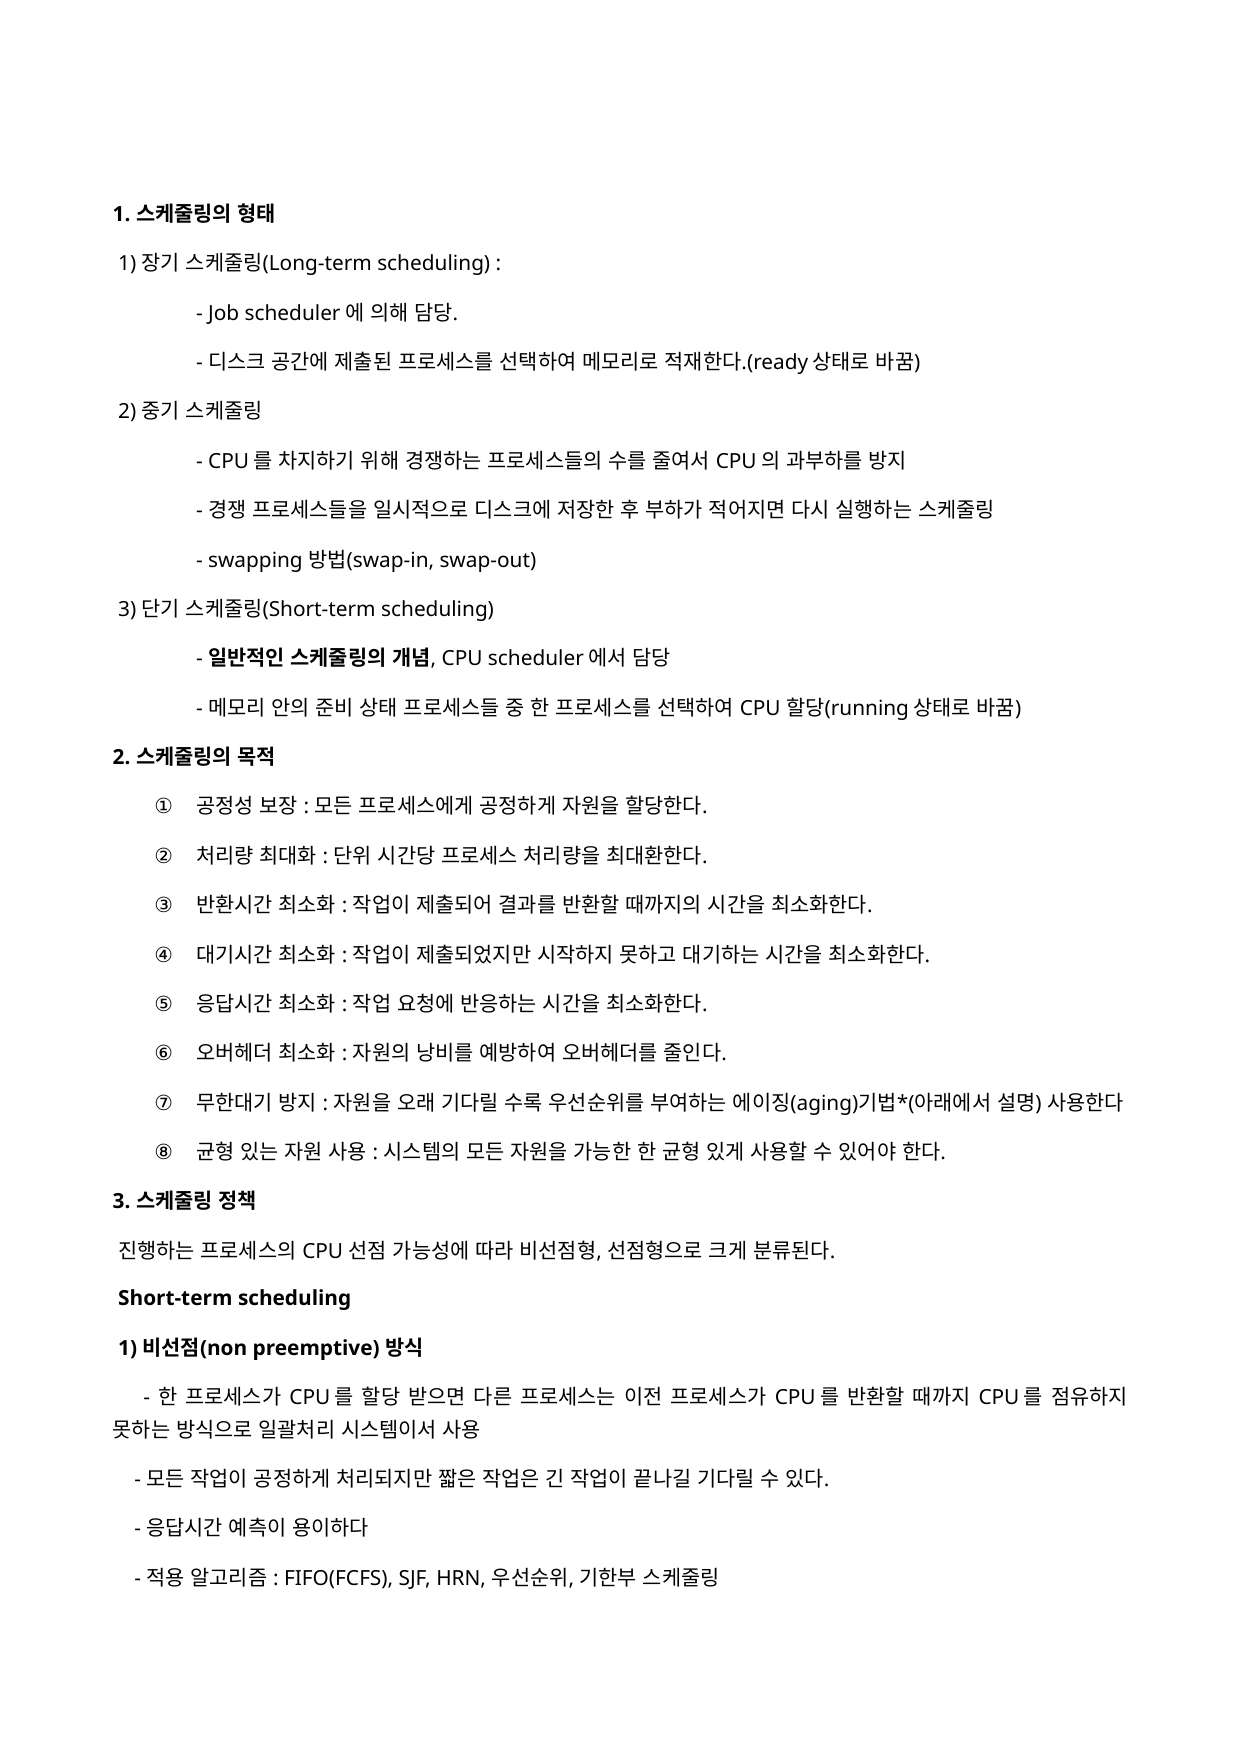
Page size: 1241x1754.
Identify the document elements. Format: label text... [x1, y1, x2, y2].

text - 적용 알고리즘 : FIFO(FCFS), SJF, HRN, 우선순위, 기한부 스케줄링 [112, 1561, 1128, 1591]
list 대기시간 최소화 : 작업이 제출되었지만 시작하지 못하고 대기하는 시간을 최소화한다. [154, 938, 1128, 968]
text - Job scheduler에 의해 담당. [112, 296, 1128, 326]
text 3. 스케줄링 정책 [112, 1185, 1128, 1215]
text - 경쟁 프로세스들을 일시적으로 디스크에 저장한 후 부하가 적어지면 다시 실행하는 스케줄링 [112, 493, 1128, 524]
text 1) 장기 스케줄링(Long-term scheduling) : [112, 247, 1128, 277]
text 3) 단기 스케줄링(Short-term scheduling) [112, 592, 1128, 623]
text 2. 스케줄링의 목적 [112, 740, 1128, 771]
text - 모든 작업이 공정하게 처리되지만 짧은 작업은 긴 작업이 끝나길 기다릴 수 있다. [112, 1462, 1128, 1492]
text 1. 스케줄링의 형태 [112, 197, 1128, 228]
text - swapping 방법(swap-in, swap-out) [112, 543, 1128, 573]
list 무한대기 방지 : 자원을 오래 기다릴 수록 우선순위를 부여하는 에이징(aging)기법*(아래에서 설명) 사용한다 [154, 1086, 1128, 1116]
text - 응답시간 예측이 용이하다 [112, 1512, 1128, 1542]
text Short-term scheduling [112, 1283, 1128, 1312]
text - 디스크 공간에 제출된 프로세스를 선택하여 메모리로 적재한다.(ready상태로 바꿈) [112, 345, 1128, 376]
text 2) 중기 스케줄링 [112, 395, 1128, 425]
text - 메모리 안의 준비 상태 프로세스들 중 한 프로세스를 선택하여 CPU 할당(running상태로 바꿈) [112, 691, 1128, 721]
list 공정성 보장 : 모든 프로세스에게 공정하게 자원을 할당한다. [154, 790, 1128, 820]
text - 일반적인 스케줄링의 개념, CPU scheduler에서 담당 [112, 642, 1128, 672]
list 응답시간 최소화 : 작업 요청에 반응하는 시간을 최소화한다. [154, 987, 1128, 1018]
list 반환시간 최소화 : 작업이 제출되어 결과를 반환할 때까지의 시간을 최소화한다. [154, 888, 1128, 919]
list 오버헤더 최소화 : 자원의 낭비를 예방하여 오버헤더를 줄인다. [154, 1037, 1128, 1067]
list 균형 있는 자원 사용 : 시스템의 모든 자원을 가능한 한 균형 있게 사용할 수 있어야 한다. [154, 1135, 1128, 1166]
text 진행하는 프로세스의 CPU 선점 가능성에 따라 비선점형, 선점형으로 크게 분류된다. [112, 1234, 1128, 1264]
text - CPU를 차지하기 위해 경쟁하는 프로세스들의 수를 줄여서 CPU의 과부하를 방지 [112, 444, 1128, 474]
text 1) 비선점(non preemptive) 방식 [112, 1331, 1128, 1361]
text - 한 프로세스가 CPU를 할당 받으면 다른 프로세스는 이전 프로세스가 CPU를 반환할 때까지 CPU를 점유하지 못하는 방식으로 일괄처리 시스템이서 사용 [112, 1380, 1128, 1443]
list 처리량 최대화 : 단위 시간당 프로세스 처리량을 최대환한다. [154, 839, 1128, 869]
